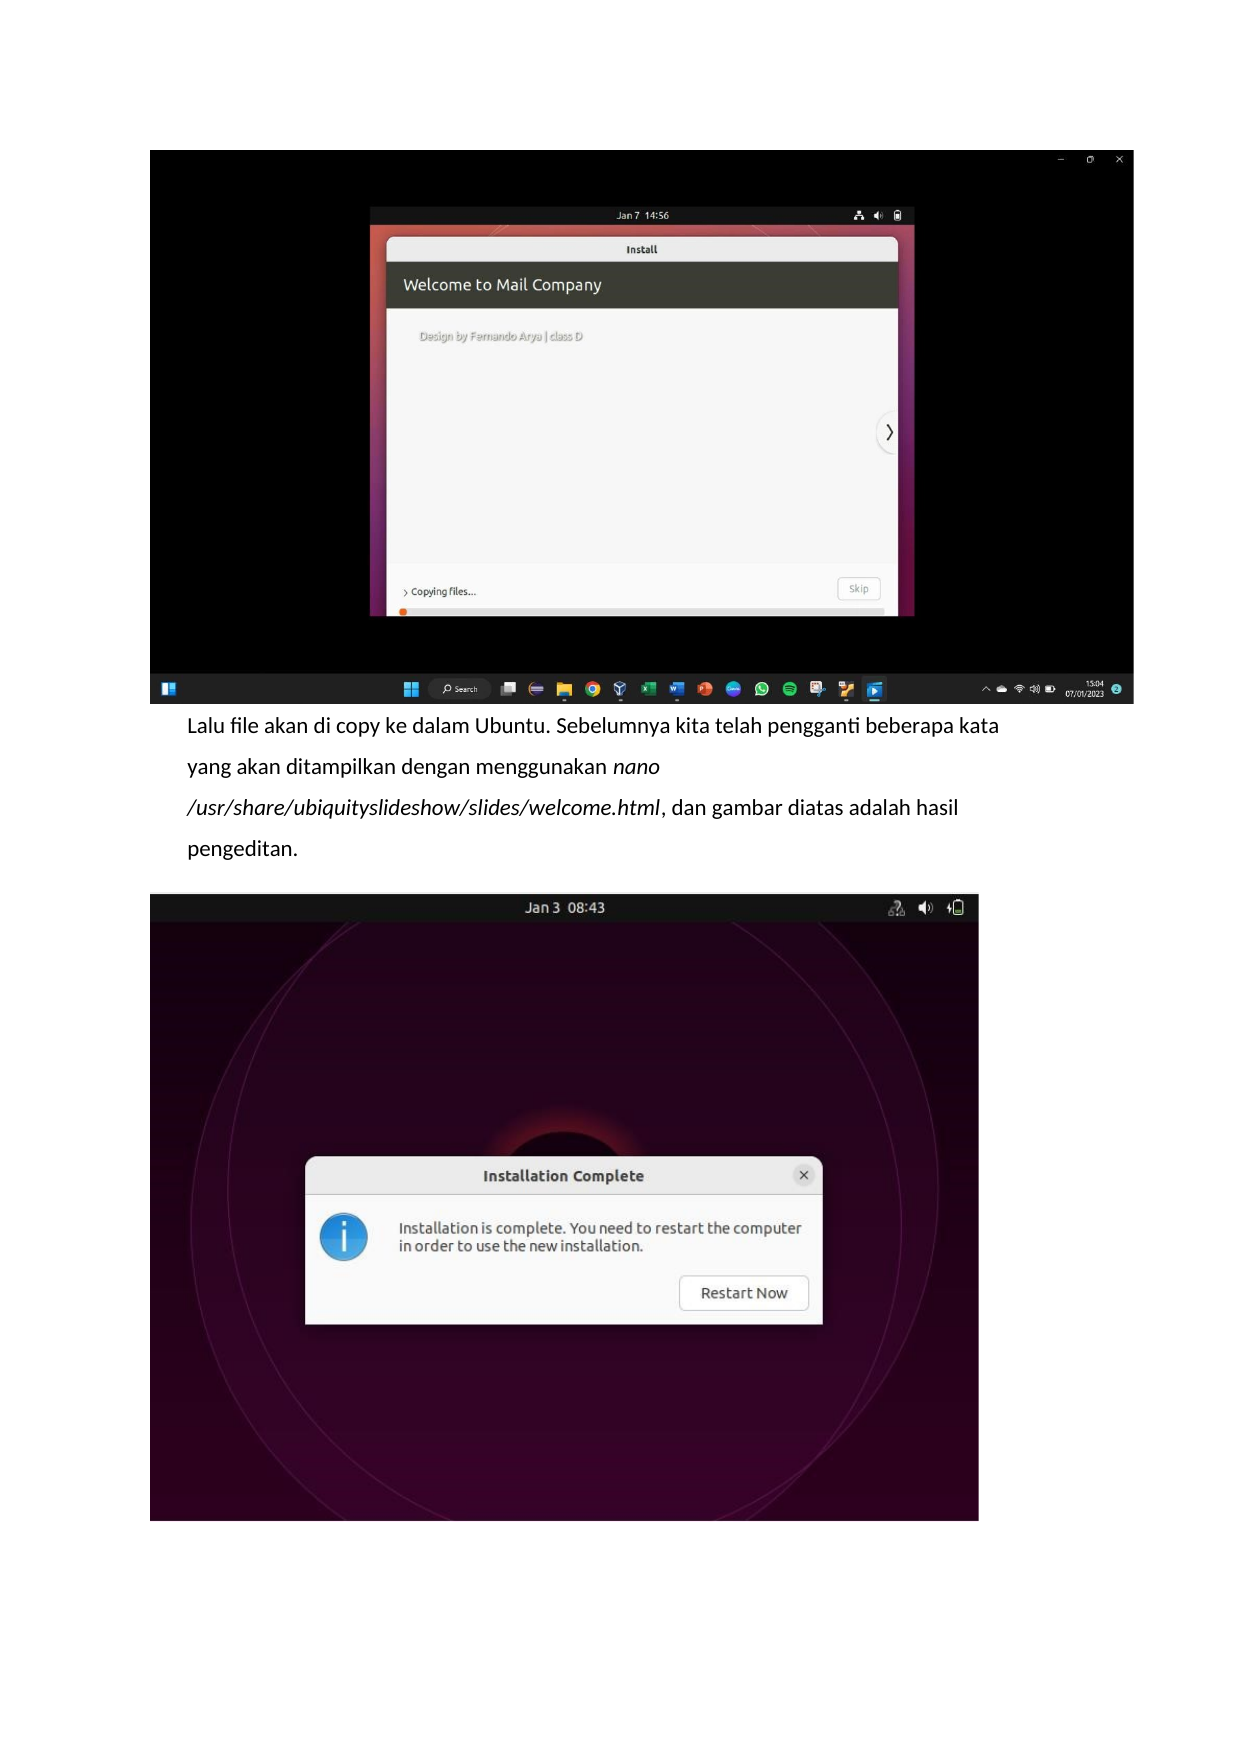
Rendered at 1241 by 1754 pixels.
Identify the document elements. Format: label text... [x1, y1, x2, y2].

picture [150, 892, 979, 1522]
text Lalu file akan di copy ke dalam Ubuntu. Sebelumnya kita telah pengganti beberapa kata yang akan ditampilkan dengan menggunakan nano /usr/share/ubiquityslideshow/slides/welcome.html, dan gambar diatas adalah hasil pengeditan. [187, 711, 1022, 863]
picture [150, 150, 1134, 704]
